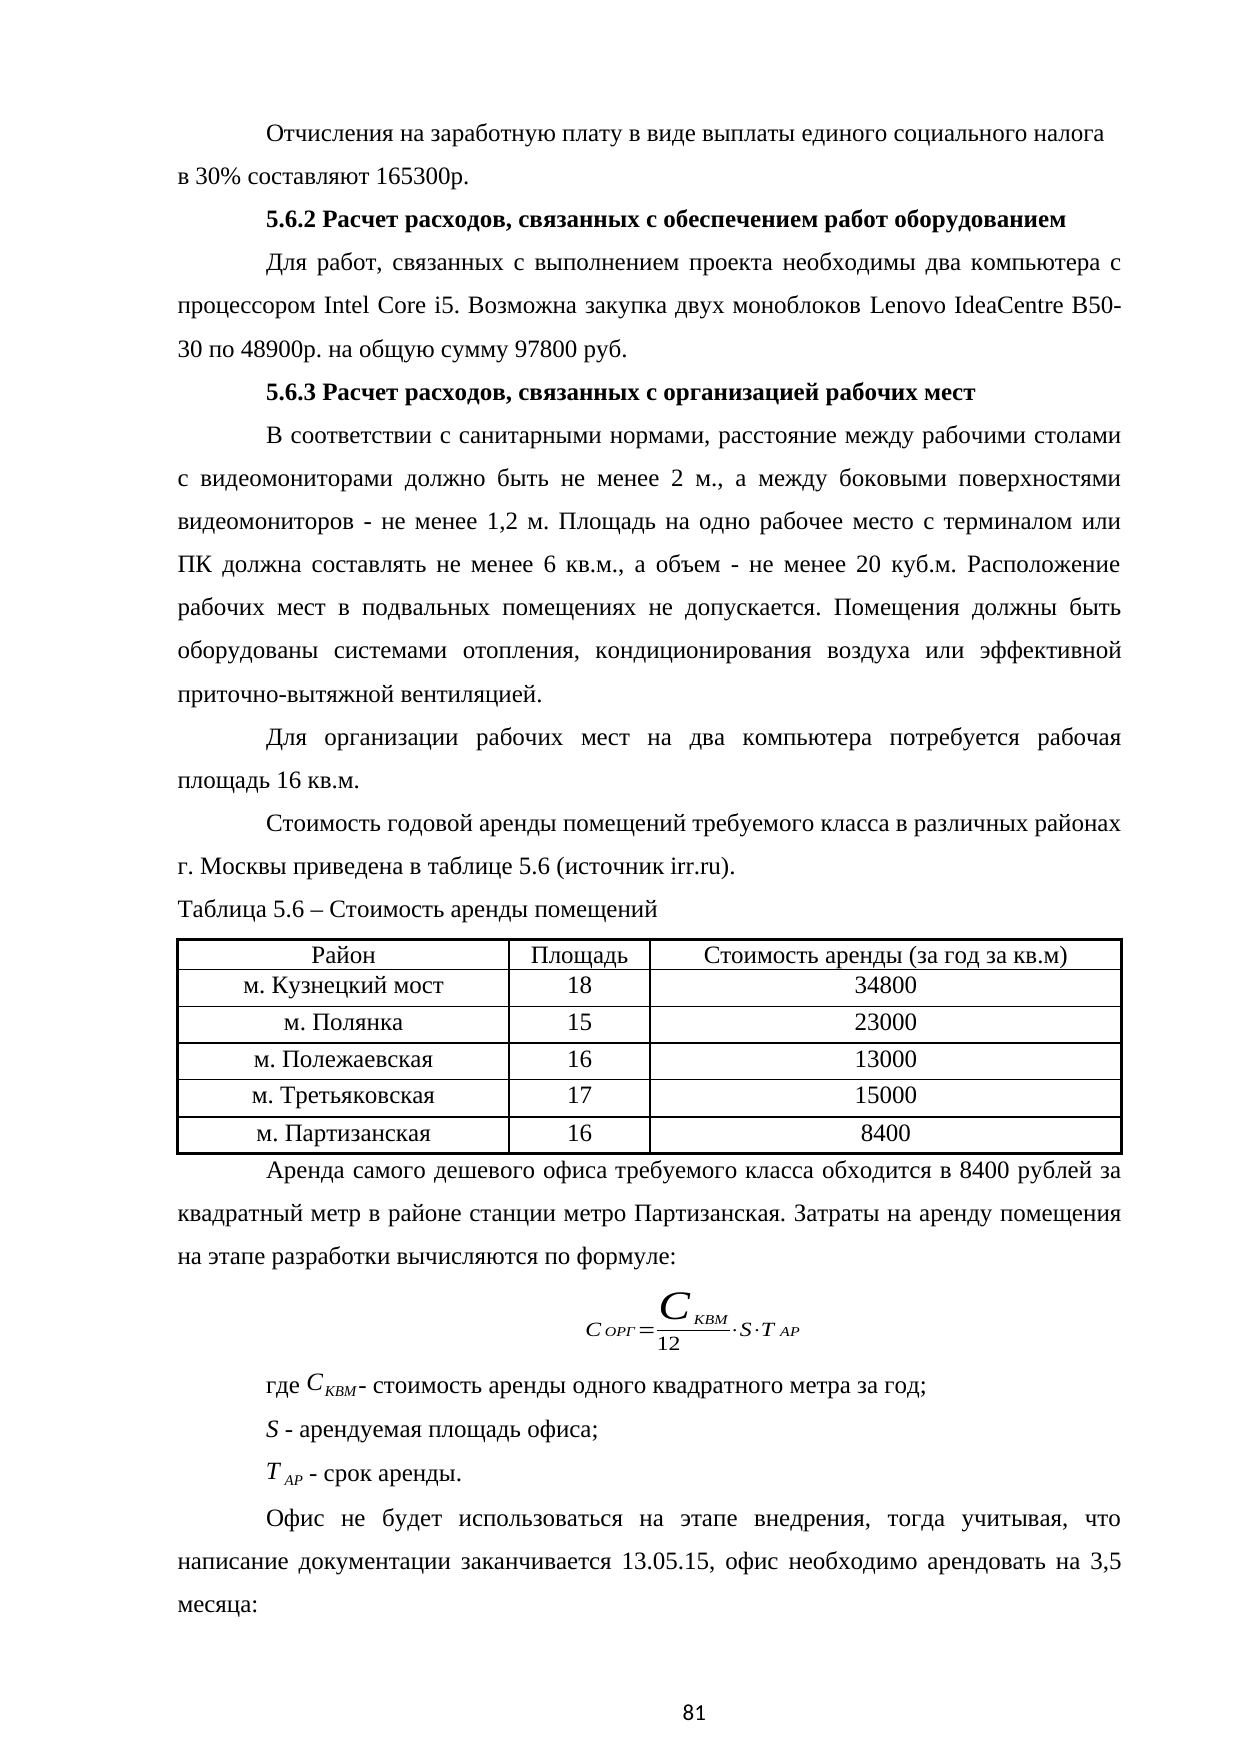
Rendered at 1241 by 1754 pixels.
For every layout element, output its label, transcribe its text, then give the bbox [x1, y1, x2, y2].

table_cell м. Полянка [179, 1007, 508, 1042]
table_cell 8400 [651, 1118, 1120, 1152]
table_cell м. Партизанская [179, 1118, 508, 1152]
table_header Район [179, 941, 508, 969]
text Для организации рабочих мест на два компьютера потребуется рабочая площадь 16 кв.м. [177, 722, 1122, 794]
text S - арендуемая площадь офиса; [177, 1414, 1122, 1443]
table_cell 17 [510, 1080, 649, 1116]
table_cell 16 [510, 1118, 649, 1152]
table_cell 23000 [651, 1007, 1120, 1042]
text В соответствии с санитарными нормами, расстояние между рабочими столами с видеомониторами должно быть не менее 2 м., а между боковыми поверхностями видеомониторов - не менее 1,2 м. Площадь на одно рабочее место с терминалом или ПК должна составлять не менее 6 кв.м., а объем - не менее 20 куб.м. Расположение рабочих мест в подвальных помещениях не допускается. Помещения должны быть оборудованы системами отопления, кондиционирования воздуха или эффективной приточно-вытяжной вентиляцией. [177, 420, 1122, 707]
table_cell 34800 [651, 970, 1120, 1006]
text где - стоимость аренды одного квадратного метра за год; [177, 1368, 1122, 1400]
table_header Стоимость аренды (за год за кв.м) [651, 941, 1120, 969]
text Стоимость годовой аренды помещений требуемого класса в различных районах г. Москвы приведена в таблице 5.6 (источник irr.ru). [177, 808, 1122, 880]
text Таблица 5.6 – Стоимость аренды помещений [177, 894, 1122, 923]
table_cell м. Третьяковская [179, 1080, 508, 1116]
table_cell 15000 [651, 1080, 1120, 1116]
list Расчет расходов, связанных с обеспечением работ оборудованием [177, 204, 1122, 233]
text - срок аренды. [177, 1457, 1122, 1489]
table_cell 15 [510, 1007, 649, 1042]
table_cell 13000 [651, 1044, 1120, 1079]
text Отчисления на заработную плату в виде выплаты единого социального налога в 30% составляют 165300р. [177, 118, 1122, 190]
table_cell м. Полежаевская [179, 1044, 508, 1079]
text Офис не будет использоваться на этапе внедрения, тогда учитывая, что написание документации заканчивается 13.05.15, офис необходимо арендовать на 3,5 месяца: [177, 1503, 1122, 1618]
table_cell 16 [510, 1044, 649, 1079]
text Для работ, связанных с выполнением проекта необходимы два компьютера с процессором Intel Core i5. Возможна закупка двух моноблоков Lenovo IdeaCentre B50-30 по 48900р. на общую сумму 97800 руб. [177, 247, 1122, 362]
table_header Площадь [510, 941, 649, 969]
table_cell м. Кузнецкий мост [179, 970, 508, 1006]
list Расчет расходов, связанных с организацией рабочих мест [177, 377, 1122, 406]
text Аренда самого дешевого офиса требуемого класса обходится в 8400 рублей за квадратный метр в районе станции метро Партизанская. Затраты на аренду помещения на этапе разработки вычисляются по формуле: [177, 1155, 1122, 1270]
table_cell 18 [510, 970, 649, 1006]
